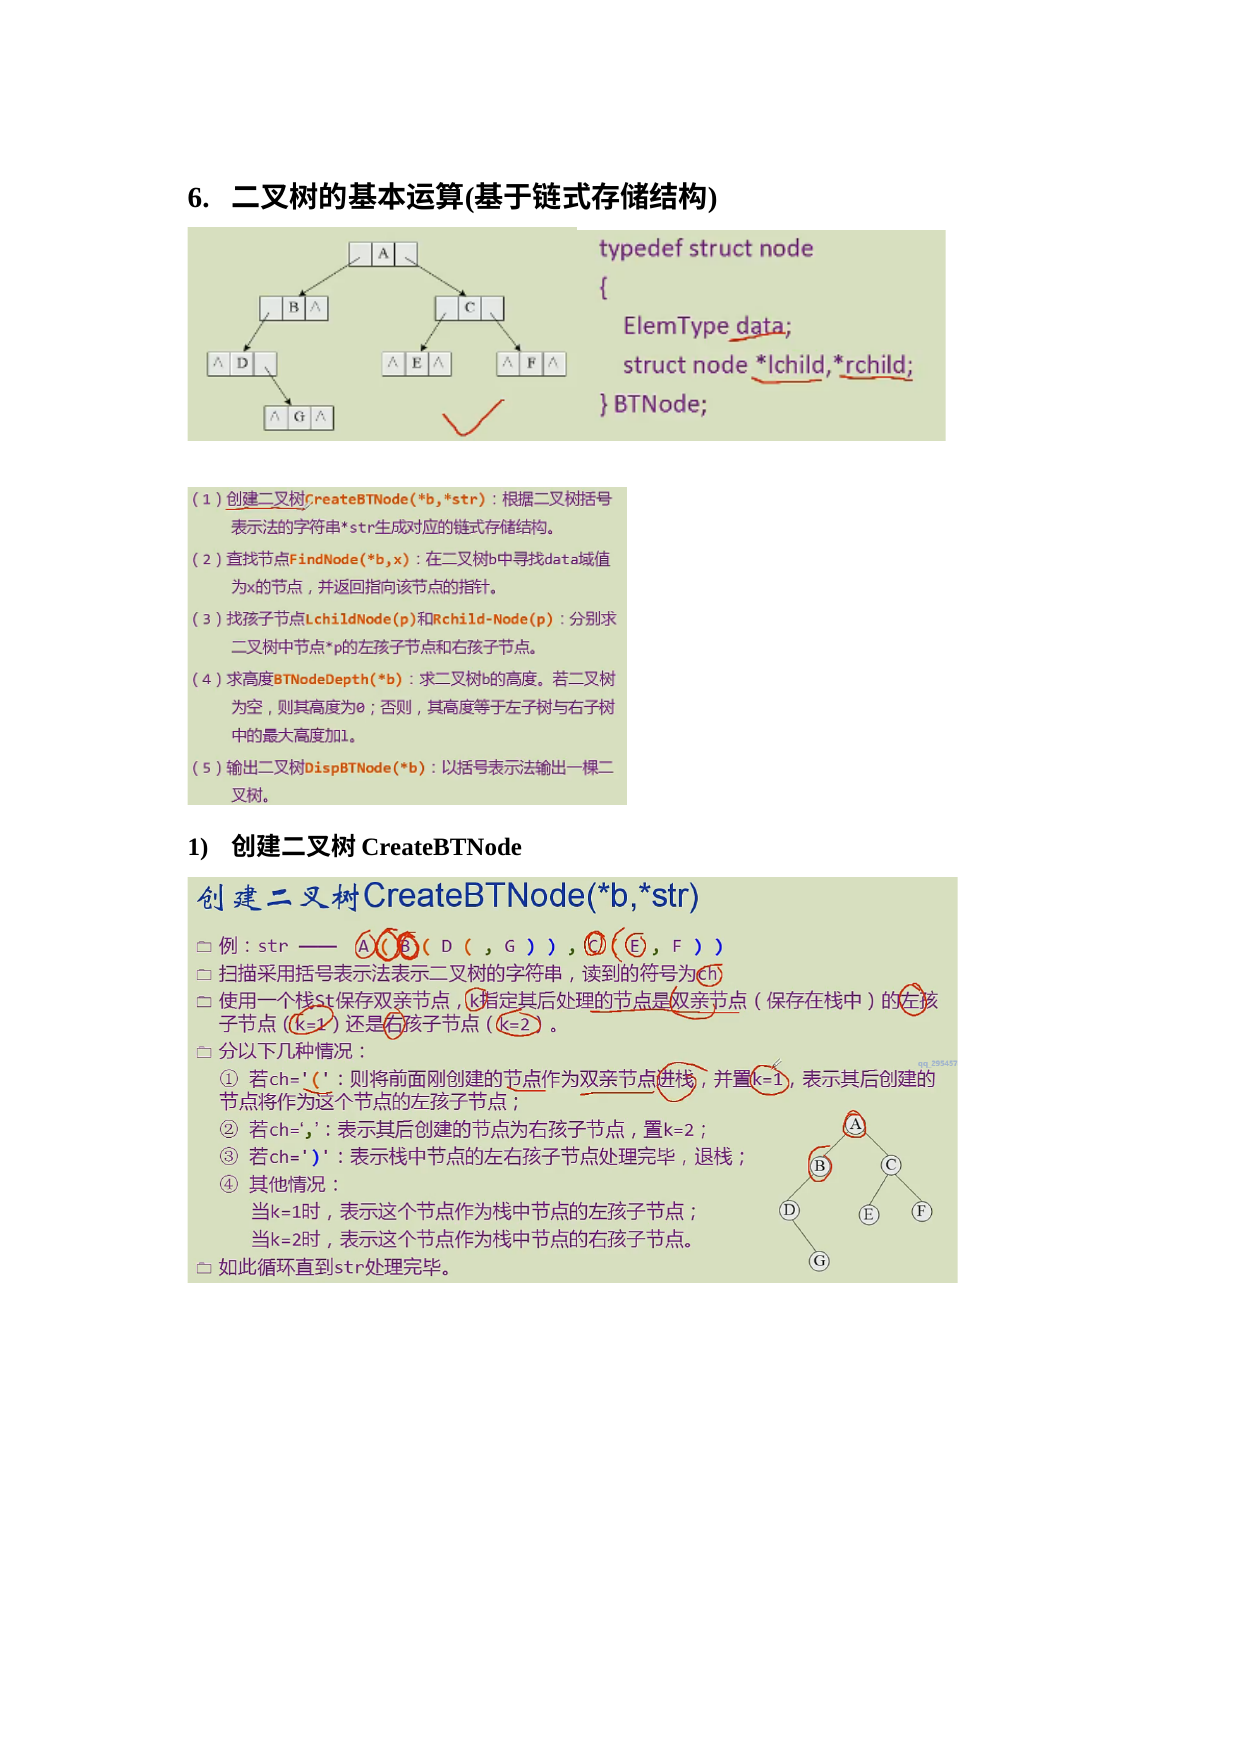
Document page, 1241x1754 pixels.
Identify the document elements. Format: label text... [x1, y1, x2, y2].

subtitle 二叉树的基本运算(基于链式存储结构) [187, 162, 1053, 227]
picture [187, 227, 946, 441]
subtitle 创建二叉树CreateBTNode [187, 812, 1053, 877]
picture [187, 487, 627, 805]
picture [187, 877, 958, 1283]
